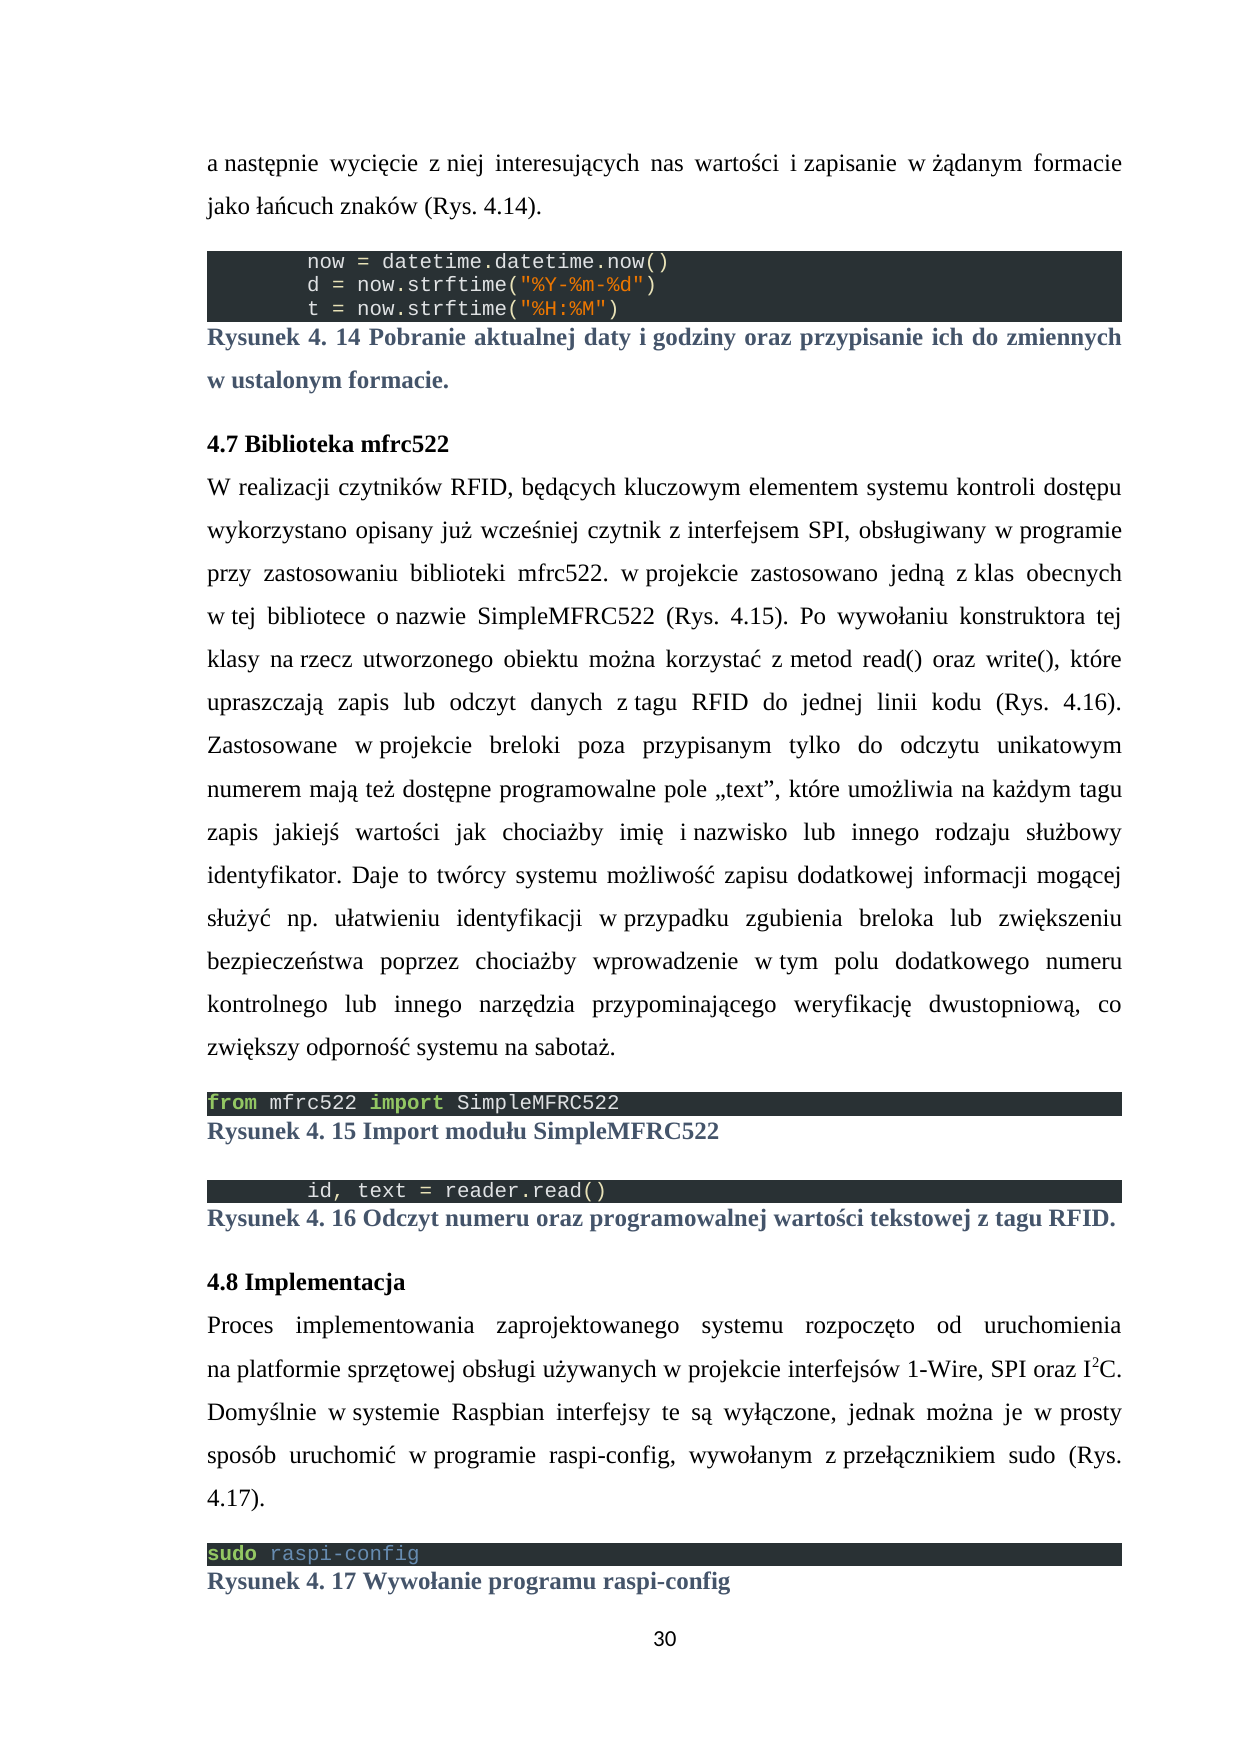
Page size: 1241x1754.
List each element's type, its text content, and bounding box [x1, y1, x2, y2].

text Proces implementowania zaprojektowanego systemu rozpoczęto od uruchomienia na platformie sprzętowej obsługi używanych w projekcie interfejsów 1-Wire, SPI oraz I2C. Domyślnie w systemie Raspbian interfejsy te są wyłączone, jednak można je w prosty sposób uruchomić w programie raspi-config, wywołanym z przełącznikiem sudo (Rys. 4.17). [207, 1311, 1122, 1512]
text Rysunek 4. 17 Wywołanie programu raspi-config [207, 1566, 1122, 1595]
subtitle 4.7 Biblioteka mfrc522 [207, 429, 1122, 457]
text d = now.strftime("%Y-%m-%d") [207, 274, 1122, 298]
text Rysunek 4. 16 Odczyt numeru oraz programowalnej wartości tekstowej z tagu RFID. [207, 1203, 1122, 1232]
text sudo raspi-config [207, 1543, 1122, 1566]
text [207, 148, 1122, 219]
text W realizacji czytników RFID, będących kluczowym elementem systemu kontroli dostępu wykorzystano opisany już wcześniej czytnik z interfejsem SPI, obsługiwany w programie przy zastosowaniu biblioteki mfrc522. w projekcie zastosowano jedną z klas obecnych w tej bibliotece o nazwie SimpleMFRC522 (Rys. 4.15). Po wywołaniu konstruktora tej klasy na rzecz utworzonego obiektu można korzystać z metod read() oraz write(), które upraszczają zapis lub odczyt danych z tagu RFID do jednej linii kodu (Rys. 4.16). Zastosowane w projekcie breloki poza przypisanym tylko do odczytu unikatowym numerem mają też dostępne programowalne pole „text”, które umożliwia na każdym tagu zapis jakiejś wartości jak chociażby imię i nazwisko lub innego rodzaju służbowy identyfikator. Daje to twórcy systemu możliwość zapisu dodatkowej informacji mogącej służyć np. ułatwieniu identyfikacji w przypadku zgubienia breloka lub zwiększeniu bezpieczeństwa poprzez chociażby wprowadzenie w tym polu dodatkowego numeru kontrolnego lub innego narzędzia przypominającego weryfikację dwustopniową, co zwiększy odporność systemu na sabotaż. [207, 472, 1122, 1061]
text Rysunek 4. 15 Import modułu SimpleMFRC522 [207, 1116, 1122, 1144]
text Rysunek 4. 14 Pobranie aktualnej daty i godziny oraz przypisanie ich do zmiennych w ustalonym formacie. [207, 322, 1122, 393]
text id, text = reader.read() [207, 1180, 1122, 1203]
text from mfrc522 import SimpleMFRC522 [207, 1092, 1122, 1116]
text t = now.strftime("%H:%M") [207, 298, 1122, 322]
text now = datetime.datetime.now() [207, 251, 1122, 274]
subtitle 4.8 Implementacja [207, 1267, 1122, 1296]
